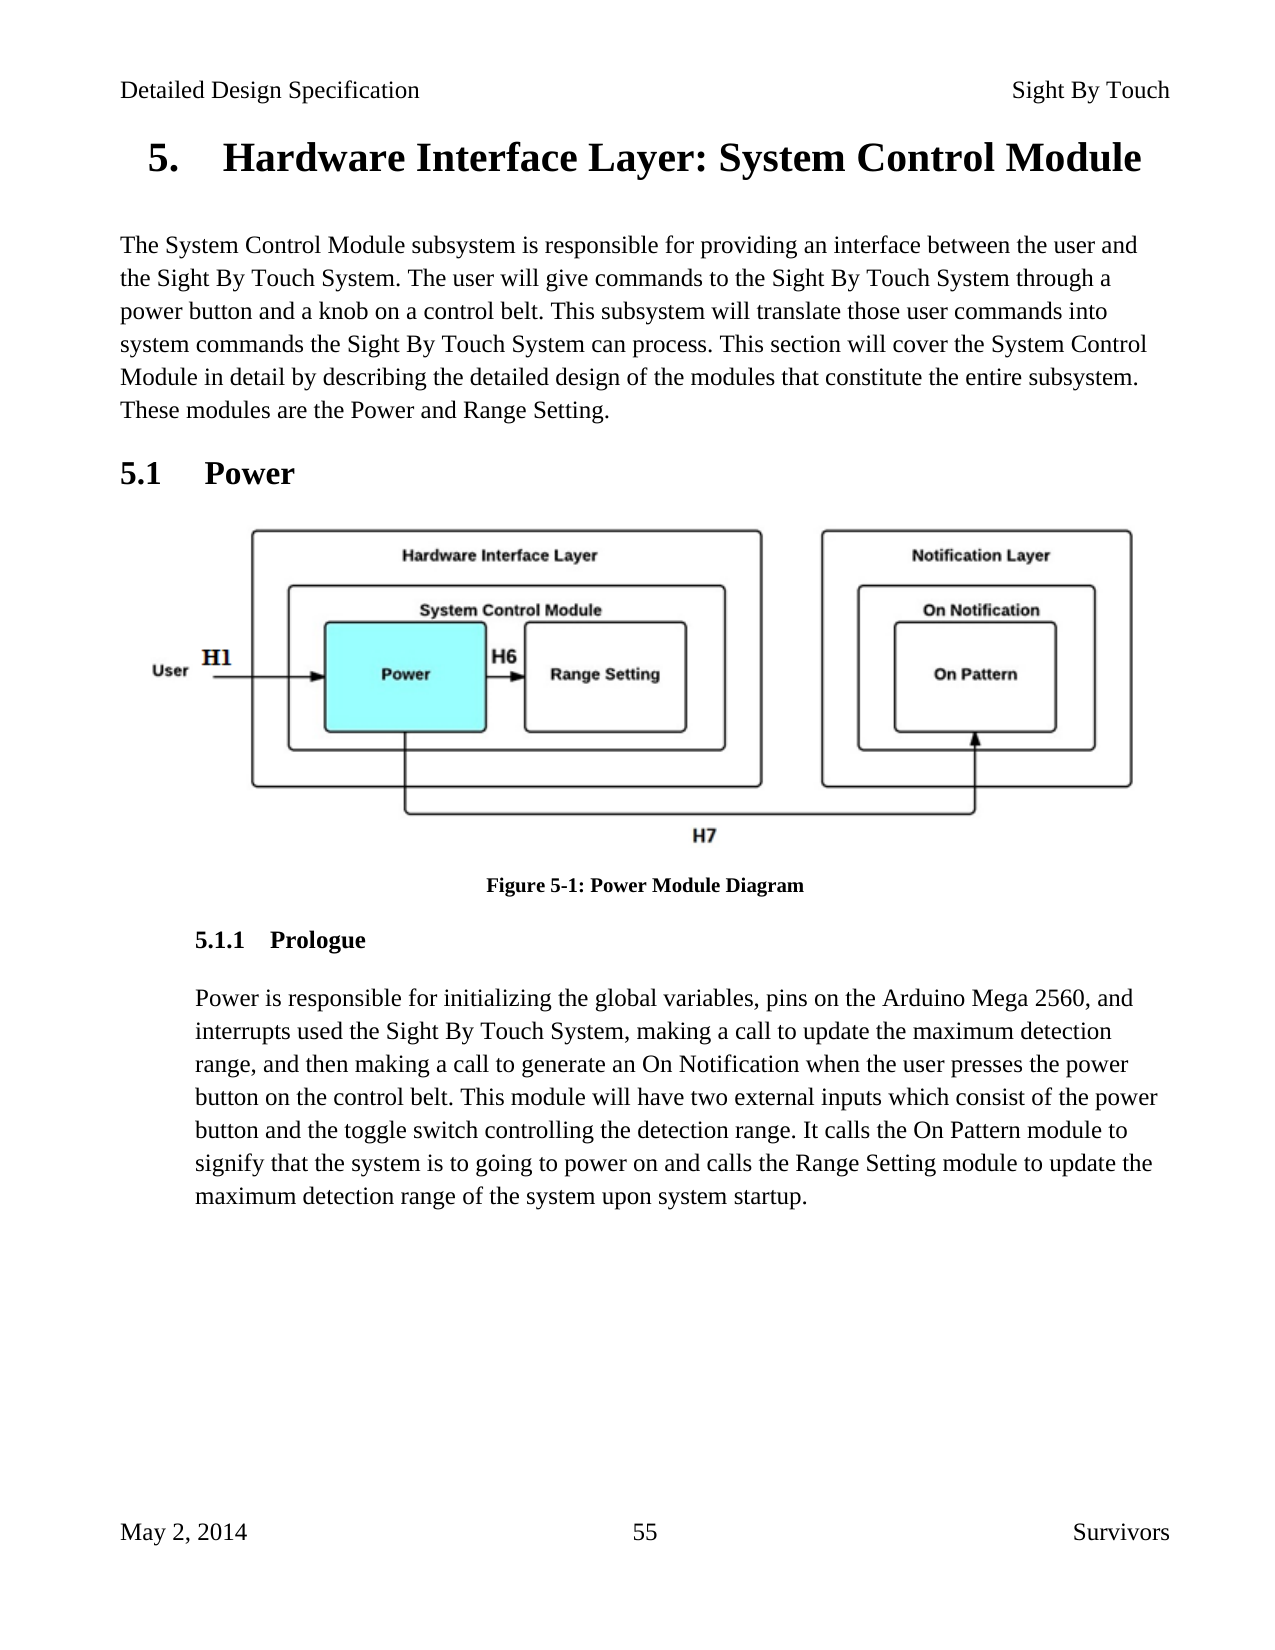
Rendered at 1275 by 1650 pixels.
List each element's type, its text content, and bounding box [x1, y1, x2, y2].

subtitle 5. Hardware Interface Layer: System Control Module [120, 132, 1170, 180]
text Figure 5-1: Power Module Diagram [120, 873, 1170, 897]
subtitle 5.1.1 Prologue [120, 925, 1170, 954]
picture [150, 522, 1140, 848]
subtitle 5.1 Power [120, 453, 1170, 492]
text The System Control Module subsystem is responsible for providing an interface between the user and the Sight By Touch System. The user will give commands to the Sight By Touch System through a power button and a knob on a control belt. This subsystem will translate those user commands into system commands the Sight By Touch System can process. This section will cover the System Control Module in detail by describing the detailed design of the modules that constitute the entire subsystem. These modules are the Power and Range Setting. [120, 230, 1170, 424]
text Power is responsible for initializing the global variables, pins on the Arduino Mega 2560, and interrupts used the Sight By Touch System, making a call to update the maximum detection range, and then making a call to generate an On Notification when the user presses the power button on the control belt. This module will have two external inputs which consist of the power button and the toggle switch controlling the detection range. It calls the On Pattern module to signify that the system is to going to power on and calls the Range Setting module to update the maximum detection range of the system upon system startup. [195, 983, 1170, 1210]
